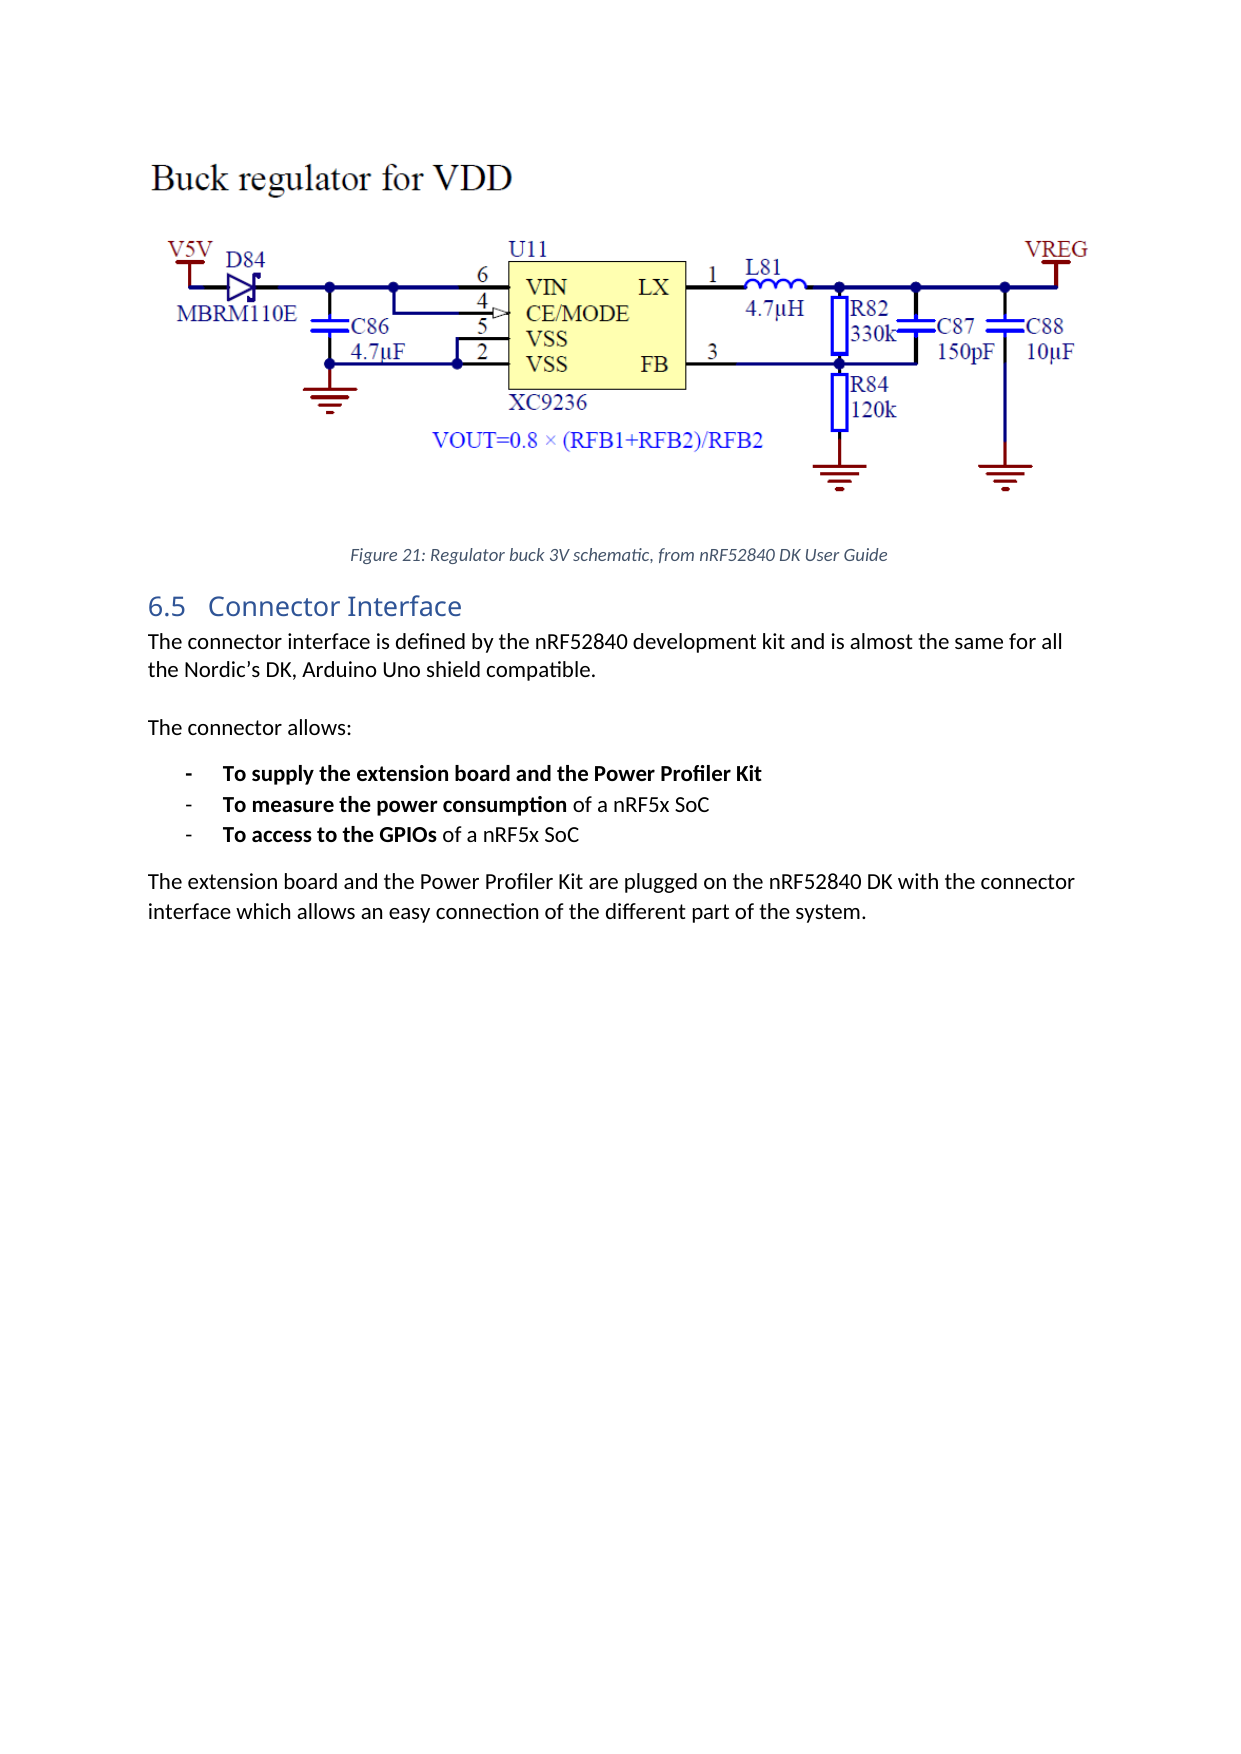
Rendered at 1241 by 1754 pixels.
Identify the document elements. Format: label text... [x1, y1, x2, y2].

text The extension board and the Power Profiler Kit are plugged on the nRF52840 DK with the connector interface which allows an easy connection of the different part of the system. [148, 867, 1093, 925]
list To measure the power consumption of a nRF5x SoC [185, 790, 1093, 818]
text The connector allows: [148, 713, 1093, 741]
text Figure 21: Regulator buck 3V schematic, from nRF52840 DK User Guide [148, 543, 1093, 566]
text The connector interface is defined by the nRF52840 development kit and is almost the same for all the Nordic’s DK, Arduino Uno shield compatible. [148, 627, 1093, 683]
picture [147, 147, 1093, 525]
list To supply the extension board and the Power Profiler Kit [185, 759, 1093, 787]
subtitle Connector Interface [148, 587, 1093, 624]
list To access to the GPIOs of a nRF5x SoC [185, 820, 1093, 848]
